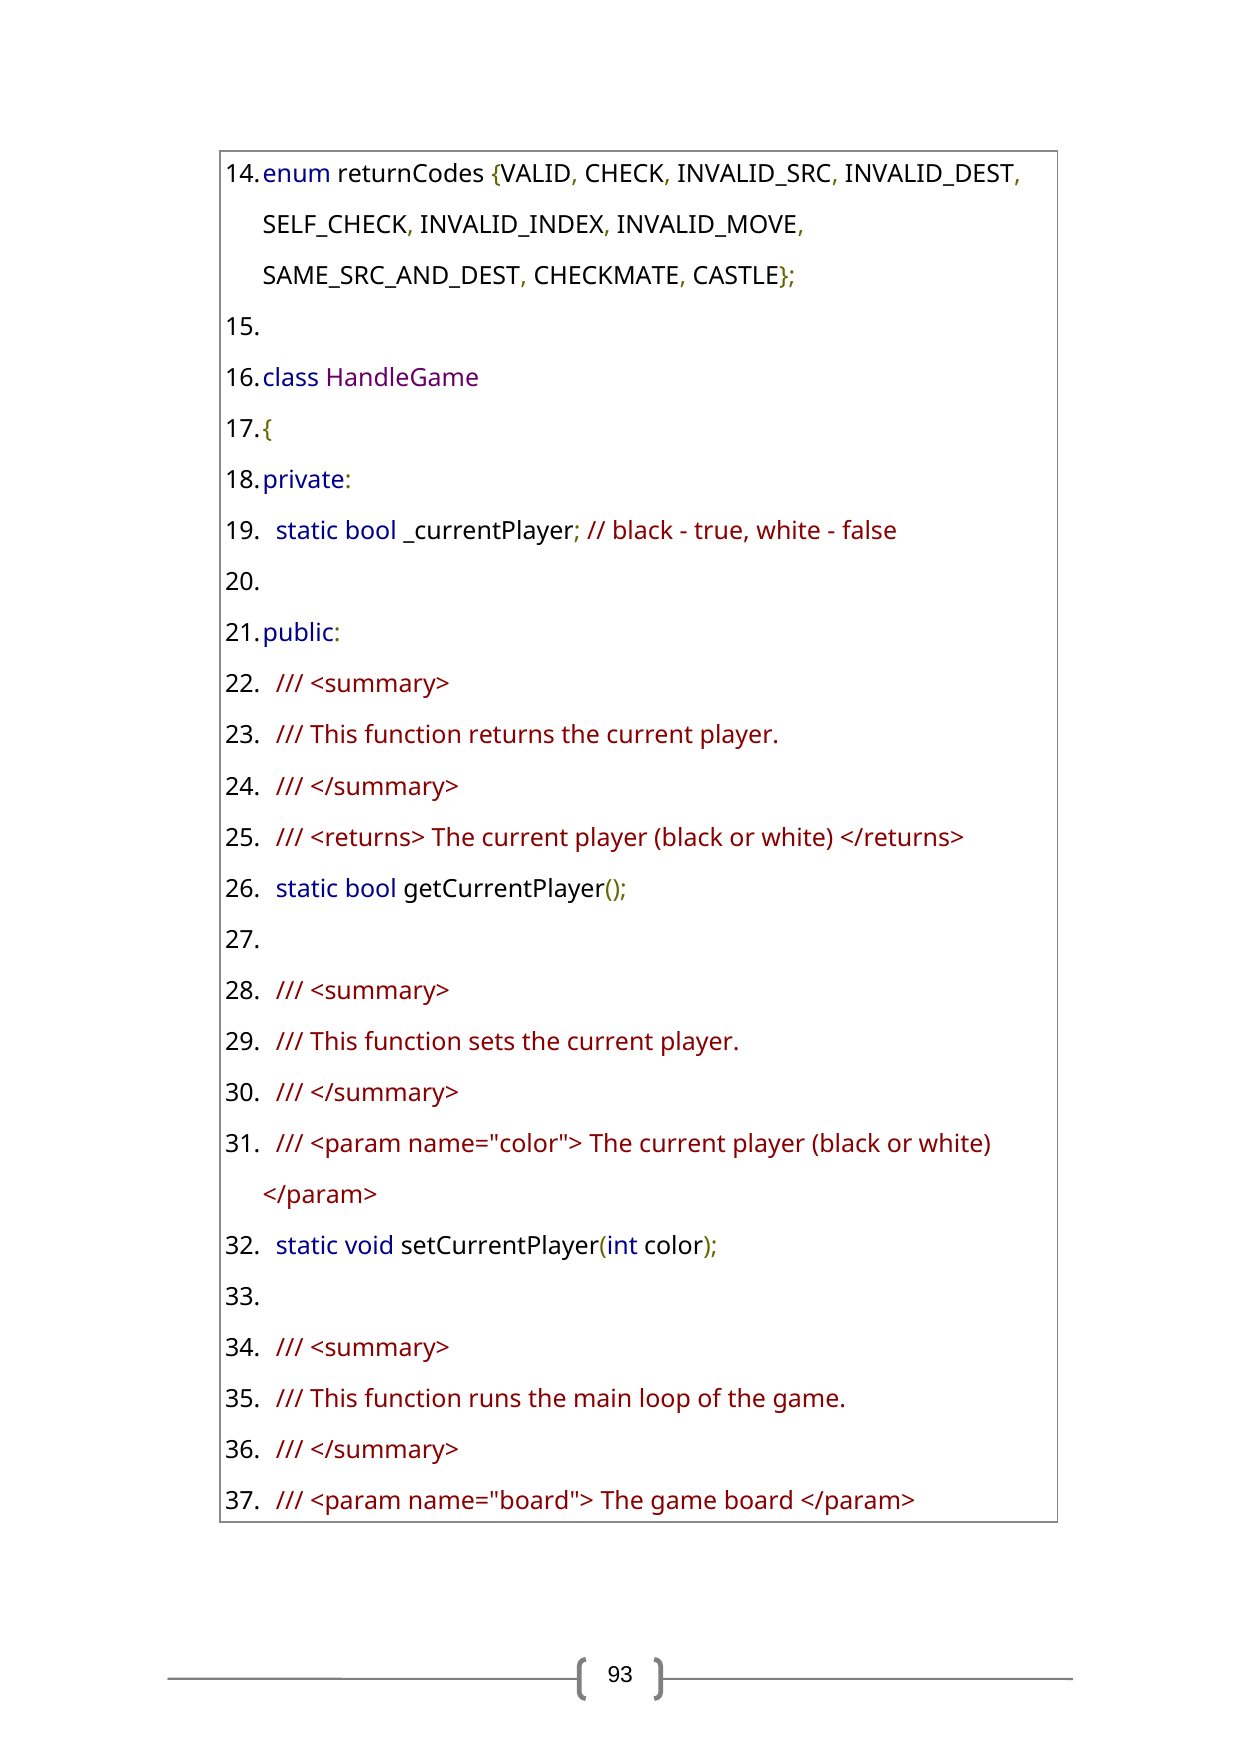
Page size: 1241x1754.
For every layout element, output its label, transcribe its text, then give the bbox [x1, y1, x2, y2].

list /// <summary> [221, 967, 1057, 1006]
list /// <summary> [221, 1324, 1057, 1364]
list public: [221, 609, 1057, 649]
list /// </summary> [221, 762, 1057, 802]
list static bool _currentPlayer; // black - true, white - false [221, 507, 1057, 547]
list /// <returns> The current player (black or white) </returns> [221, 813, 1057, 853]
list /// </summary> [221, 1069, 1057, 1108]
list /// <summary> [221, 660, 1057, 700]
list enum returnCodes {VALID, CHECK, INVALID_SRC, INVALID_DEST, SELF_CHECK, INVALID_INDEX, INVALID_MOVE, SAME_SRC_AND_DEST, CHECKMATE, CASTLE}; [221, 152, 1057, 292]
list /// This function returns the current player. [221, 711, 1057, 751]
list /// This function sets the current player. [221, 1018, 1057, 1057]
list /// This function runs the main loop of the game. [221, 1375, 1057, 1415]
list /// </summary> [221, 1426, 1057, 1466]
list class HandleGame [221, 354, 1057, 394]
list private: [221, 456, 1057, 496]
list static bool getCurrentPlayer(); [221, 864, 1057, 904]
list static void setCurrentPlayer(int color); [221, 1222, 1057, 1262]
list /// <param name="color"> The current player (black or white) </param> [221, 1120, 1057, 1211]
list { [221, 405, 1057, 445]
list /// <param name="board"> The game board </param> [221, 1477, 1057, 1521]
